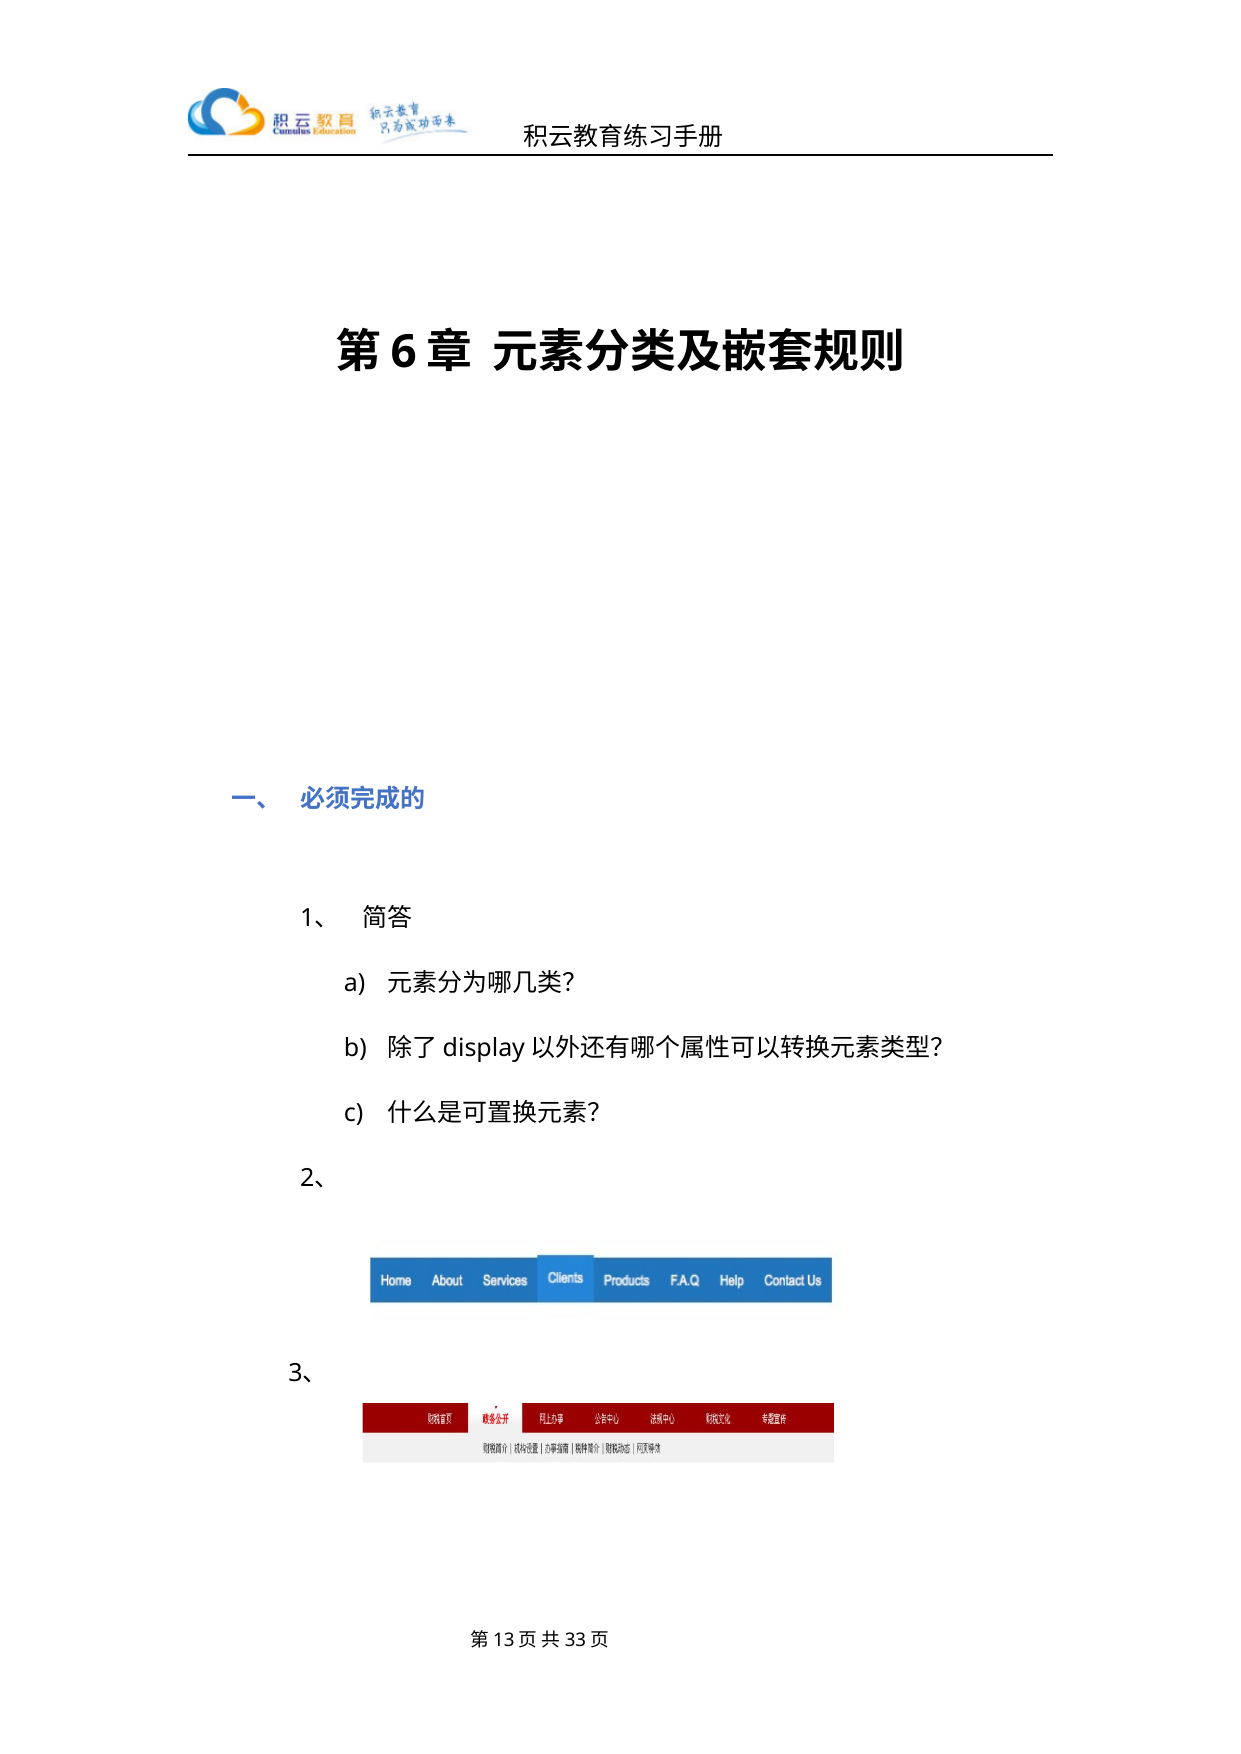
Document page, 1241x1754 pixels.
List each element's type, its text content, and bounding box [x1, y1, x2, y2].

list 除了display以外还有哪个属性可以转换元素类型？ [344, 1013, 1053, 1078]
picture [187, 88, 475, 145]
picture [362, 1403, 834, 1463]
picture [362, 1217, 883, 1329]
list 元素分为哪几类？ [344, 948, 1053, 1013]
list 什么是可置换元素？ [344, 1078, 1053, 1143]
list 简答 [300, 883, 1053, 948]
subtitle 第6章 元素分类及嵌套规则 [187, 298, 1053, 396]
subtitle 必须完成的 [231, 764, 1053, 829]
text 3、 [187, 1338, 1053, 1403]
